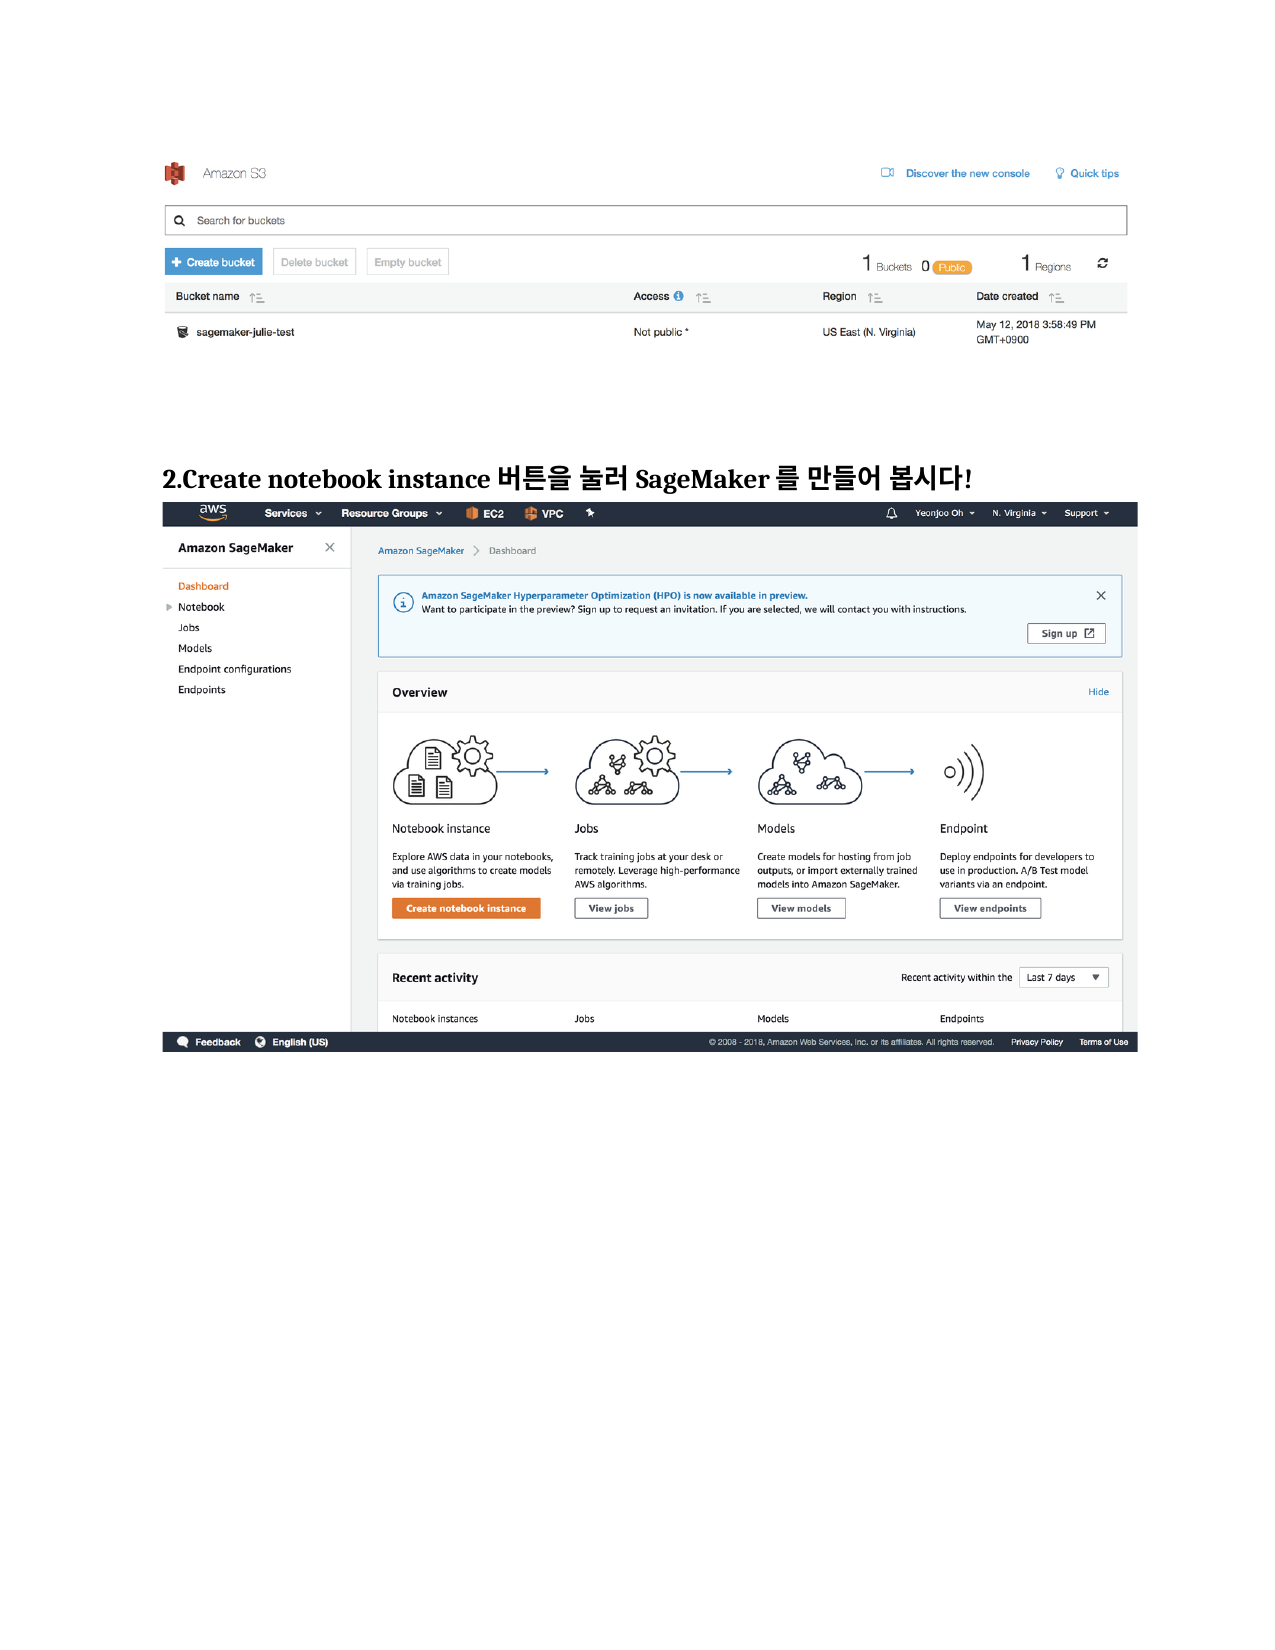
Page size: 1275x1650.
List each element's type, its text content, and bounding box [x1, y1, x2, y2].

picture [162, 150, 1138, 363]
picture [162, 502, 1138, 1052]
subtitle 2.Create notebook instance 버튼을 눌러 SageMaker를 만들어 봅시다! [162, 460, 1125, 497]
